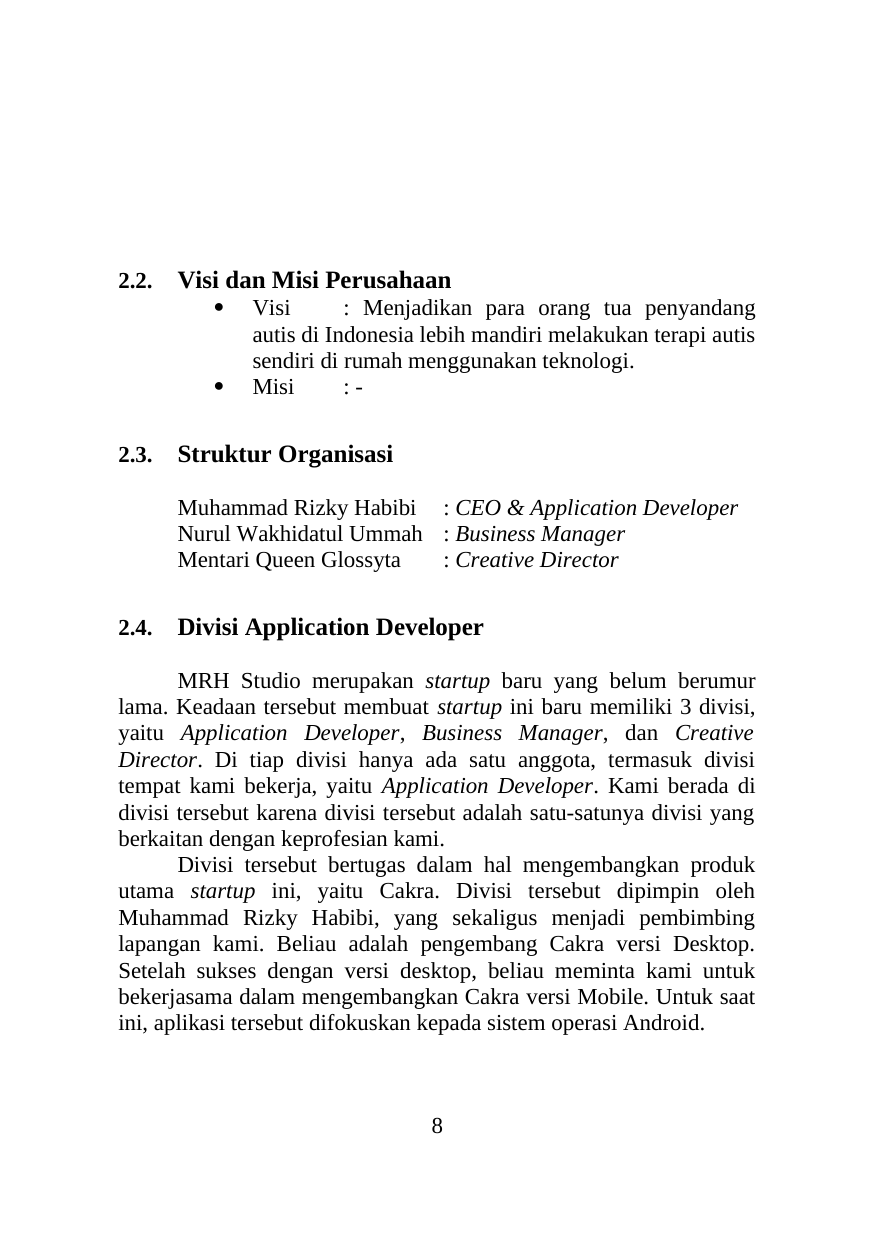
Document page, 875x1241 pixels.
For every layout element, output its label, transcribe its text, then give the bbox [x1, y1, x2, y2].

list Visi : Menjadikan para orang tua penyandang autis di Indonesia lebih mandiri melakukan terapi autis sendiri di rumah menggunakan teknologi. [215, 294, 756, 373]
text Nurul Wakhidatul Ummah : Business Manager [118, 520, 756, 546]
text Divisi tersebut bertugas dalam hal mengembangkan produk utama startup ini, yaitu Cakra. Divisi tersebut dipimpin oleh Muhammad Rizky Habibi, yang sekaligus menjadi pembimbing lapangan kami. Beliau adalah pengembang Cakra versi Desktop. Setelah sukses dengan versi desktop, beliau meminta kami untuk bekerjasama dalam mengembangkan Cakra versi Mobile. Untuk saat ini, aplikasi tersebut difokuskan kepada sistem operasi Android. [118, 851, 756, 1036]
subtitle Visi dan Misi Perusahaan [118, 266, 756, 294]
subtitle Divisi Application Developer [118, 612, 756, 640]
text Mentari Queen Glossyta : Creative Director [177, 546, 756, 573]
subtitle Struktur Organisasi [118, 439, 756, 467]
list Misi : - [215, 373, 756, 400]
text Muhammad Rizky Habibi : CEO & Application Developer [118, 494, 756, 520]
text MRH Studio merupakan startup baru yang belum berumur lama. Keadaan tersebut membuat startup ini baru memiliki 3 divisi, yaitu Application Developer, Business Manager, dan Creative Director. Di tiap divisi hanya ada satu anggota, termasuk divisi tempat kami bekerja, yaitu Application Developer. Kami berada di divisi tersebut karena divisi tersebut adalah satu-satunya divisi yang berkaitan dengan keprofesian kami. [118, 667, 756, 851]
